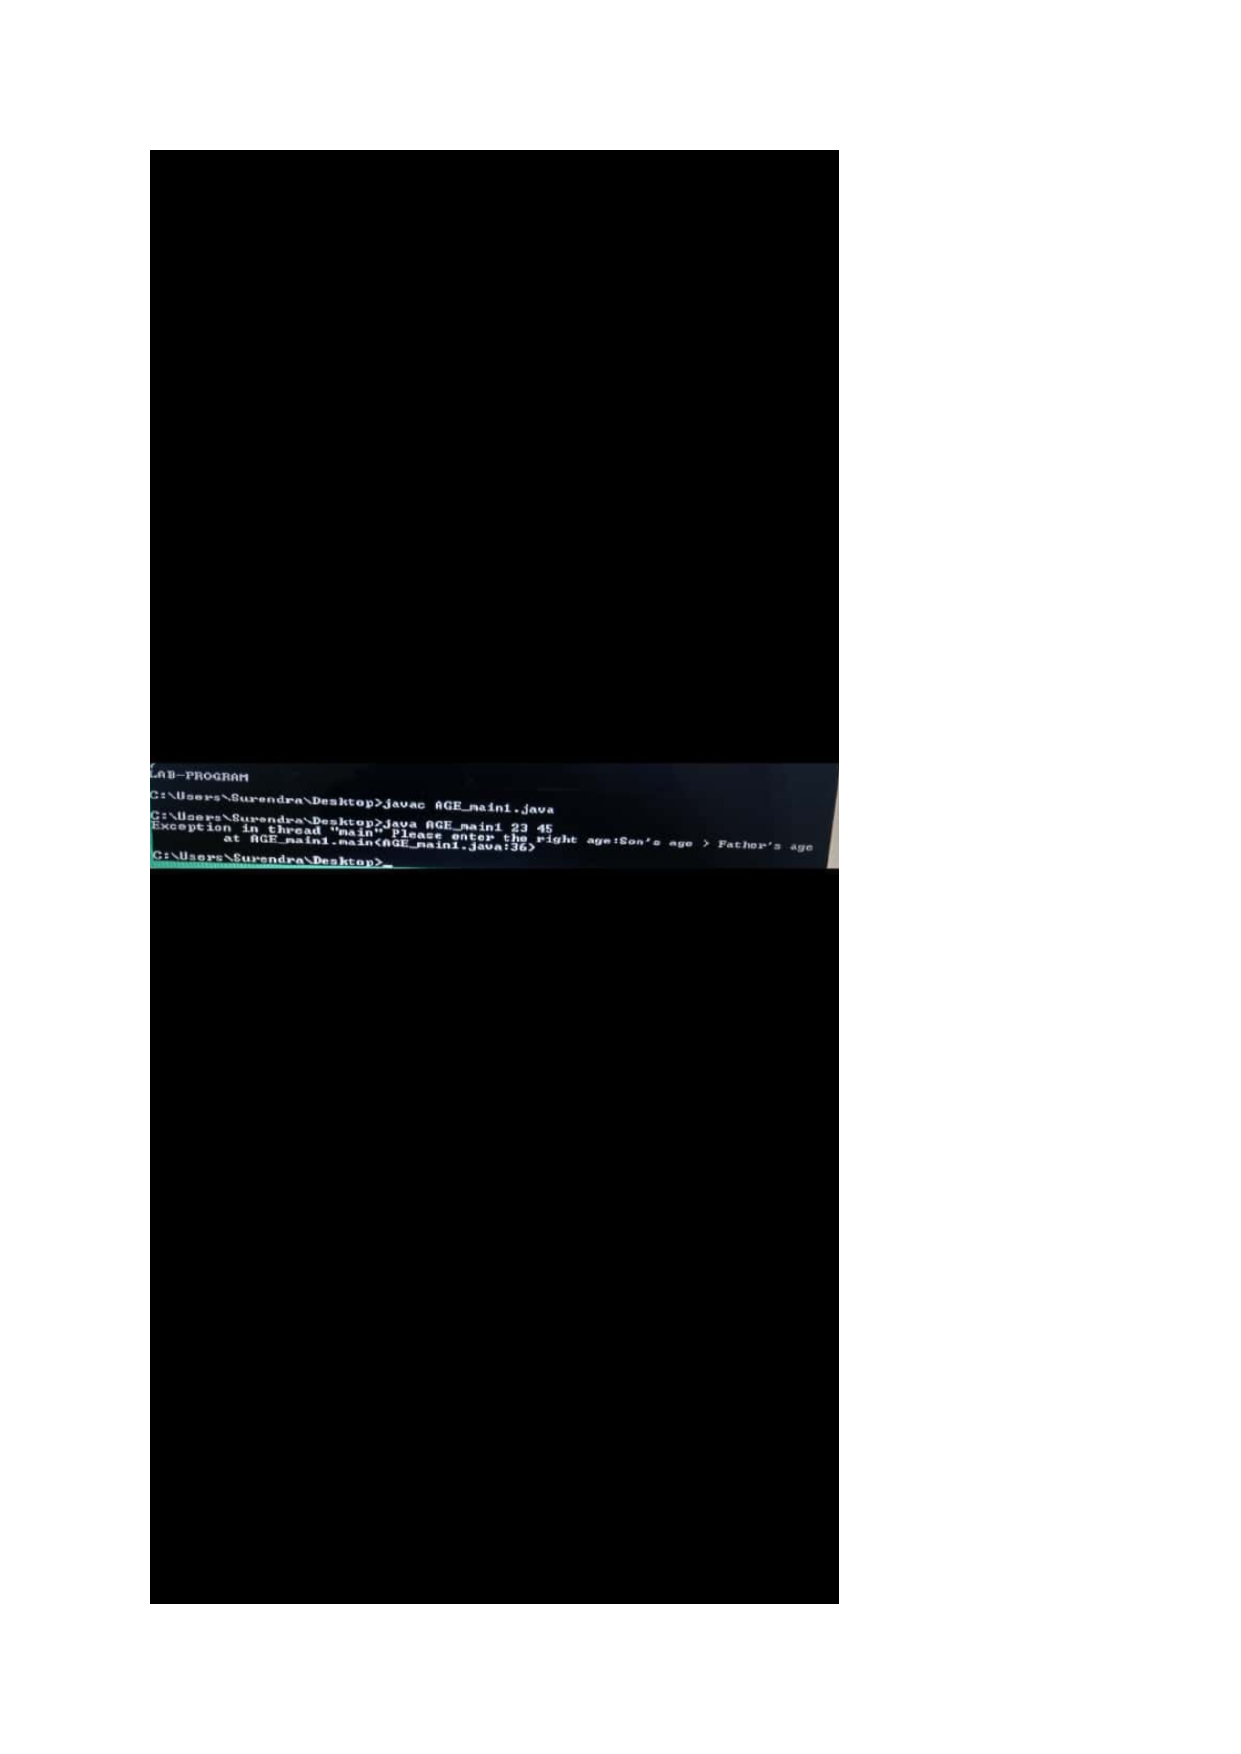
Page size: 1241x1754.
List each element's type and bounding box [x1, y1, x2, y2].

picture [150, 150, 839, 1604]
